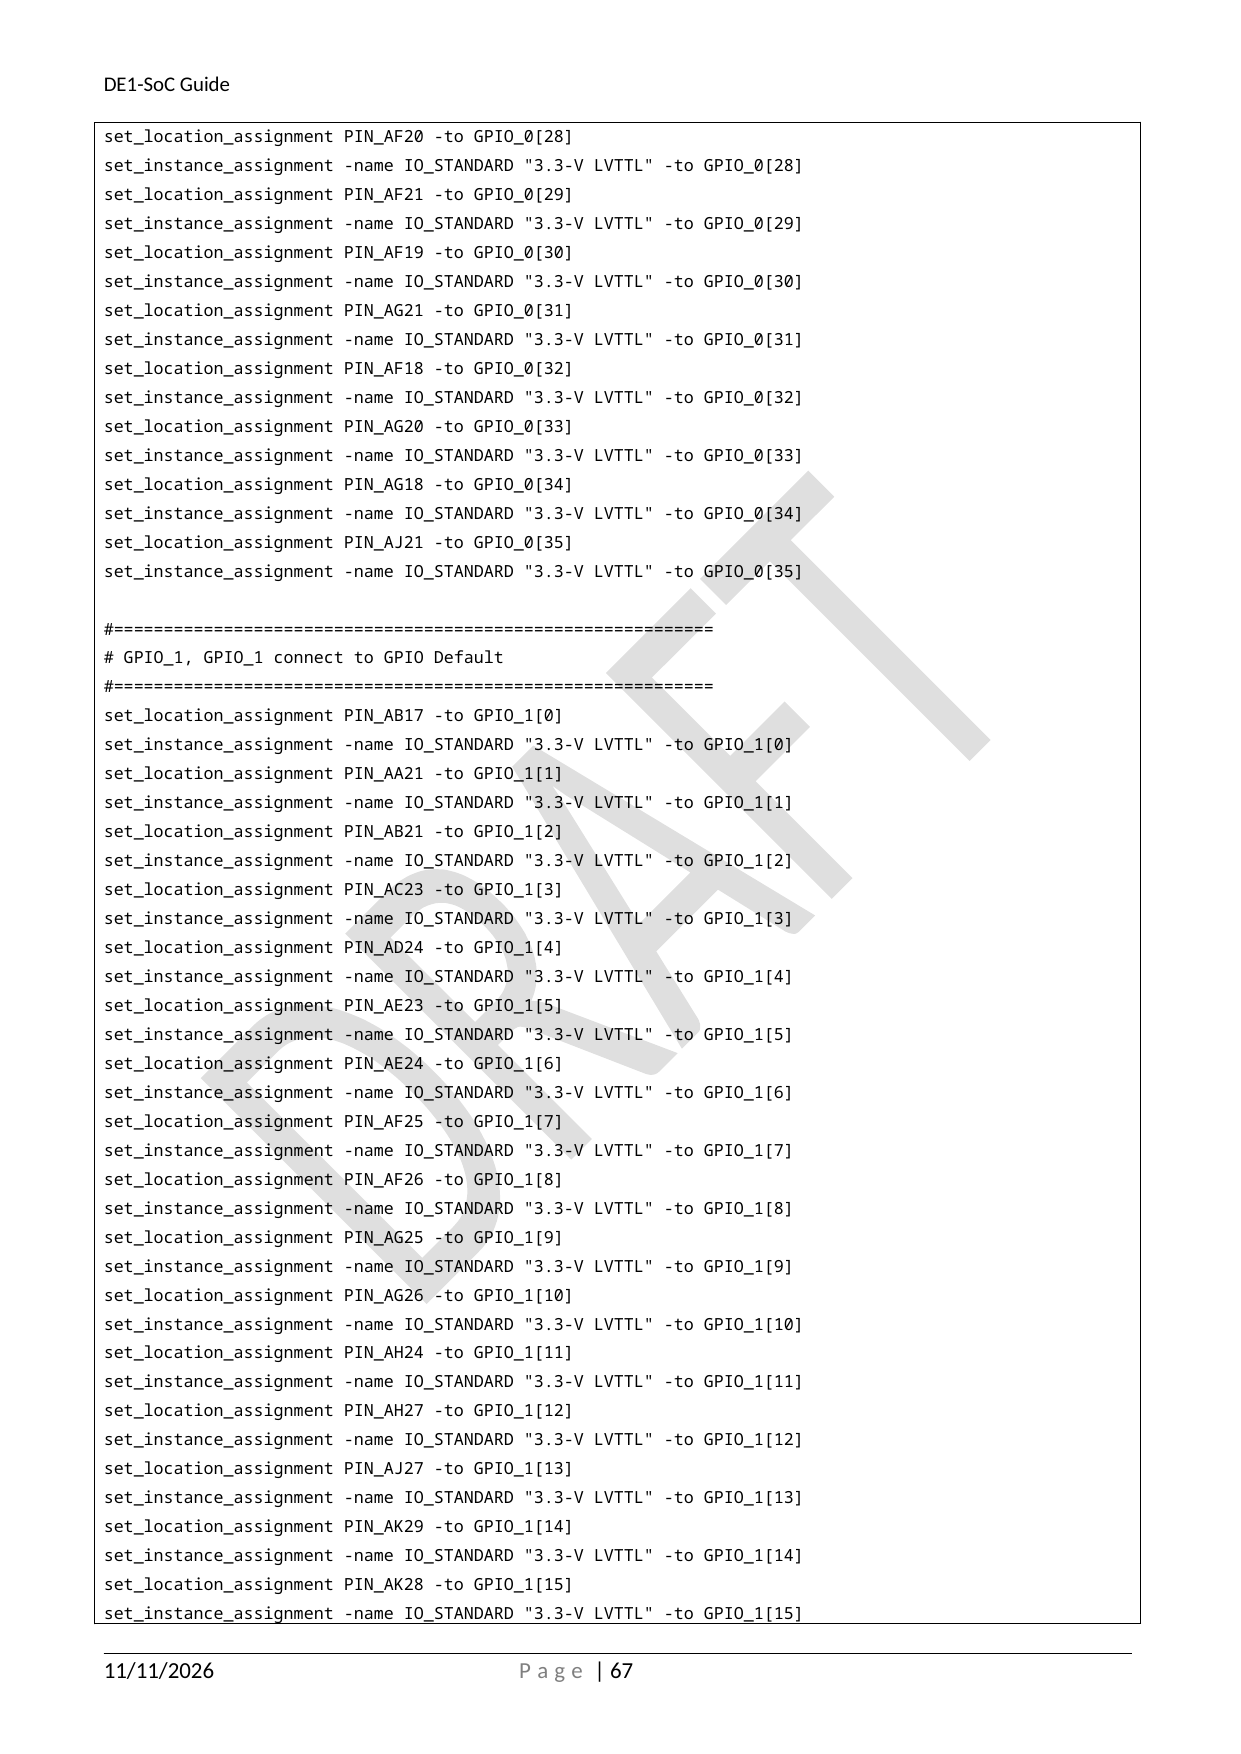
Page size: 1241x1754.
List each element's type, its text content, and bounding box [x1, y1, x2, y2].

text set_instance_assignment -name IO_STANDARD "3.3-V LVTTL" -to GPIO_1[14] [95, 1541, 1140, 1566]
text set_instance_assignment -name IO_STANDARD "3.3-V LVTTL" -to GPIO_1[7] [95, 1135, 1140, 1161]
text set_location_assignment PIN_AB21 -to GPIO_1[2] [95, 817, 1140, 842]
text #============================================================ [95, 614, 1140, 640]
text set_instance_assignment -name IO_STANDARD "3.3-V LVTTL" -to GPIO_1[4] [95, 961, 1140, 987]
text # GPIO_1, GPIO_1 connect to GPIO Default [95, 643, 1140, 669]
text set_instance_assignment -name IO_STANDARD "3.3-V LVTTL" -to GPIO_0[30] [95, 266, 1140, 292]
text set_location_assignment PIN_AG25 -to GPIO_1[9] [95, 1222, 1140, 1248]
text set_location_assignment PIN_AK29 -to GPIO_1[14] [95, 1512, 1140, 1537]
text set_location_assignment PIN_AF25 -to GPIO_1[7] [95, 1106, 1140, 1132]
text set_instance_assignment -name IO_STANDARD "3.3-V LVTTL" -to GPIO_1[10] [95, 1309, 1140, 1335]
text set_instance_assignment -name IO_STANDARD "3.3-V LVTTL" -to GPIO_0[33] [95, 440, 1140, 466]
text set_instance_assignment -name IO_STANDARD "3.3-V LVTTL" -to GPIO_1[8] [95, 1193, 1140, 1219]
text set_instance_assignment -name IO_STANDARD "3.3-V LVTTL" -to GPIO_0[35] [95, 556, 1140, 582]
text set_location_assignment PIN_AG18 -to GPIO_0[34] [95, 469, 1140, 495]
text set_instance_assignment -name IO_STANDARD "3.3-V LVTTL" -to GPIO_0[34] [95, 498, 1140, 524]
text set_instance_assignment -name IO_STANDARD "3.3-V LVTTL" -to GPIO_0[32] [95, 382, 1140, 408]
text set_location_assignment PIN_AG26 -to GPIO_1[10] [95, 1280, 1140, 1306]
text set_location_assignment PIN_AG20 -to GPIO_0[33] [95, 411, 1140, 437]
text set_instance_assignment -name IO_STANDARD "3.3-V LVTTL" -to GPIO_1[9] [95, 1251, 1140, 1277]
text set_instance_assignment -name IO_STANDARD "3.3-V LVTTL" -to GPIO_1[2] [95, 846, 1140, 871]
text set_location_assignment PIN_AF18 -to GPIO_0[32] [95, 353, 1140, 379]
text set_instance_assignment -name IO_STANDARD "3.3-V LVTTL" -to GPIO_1[15] [95, 1598, 1140, 1623]
text set_location_assignment PIN_AF20 -to GPIO_0[28] [95, 123, 1140, 147]
text set_instance_assignment -name IO_STANDARD "3.3-V LVTTL" -to GPIO_1[12] [95, 1425, 1140, 1451]
text set_instance_assignment -name IO_STANDARD "3.3-V LVTTL" -to GPIO_1[11] [95, 1367, 1140, 1393]
text set_location_assignment PIN_AJ27 -to GPIO_1[13] [95, 1454, 1140, 1479]
text set_instance_assignment -name IO_STANDARD "3.3-V LVTTL" -to GPIO_0[29] [95, 208, 1140, 234]
text set_instance_assignment -name IO_STANDARD "3.3-V LVTTL" -to GPIO_0[31] [95, 324, 1140, 350]
text set_location_assignment PIN_AK28 -to GPIO_1[15] [95, 1569, 1140, 1595]
text set_instance_assignment -name IO_STANDARD "3.3-V LVTTL" -to GPIO_1[5] [95, 1019, 1140, 1045]
text set_location_assignment PIN_AE23 -to GPIO_1[5] [95, 990, 1140, 1016]
text set_instance_assignment -name IO_STANDARD "3.3-V LVTTL" -to GPIO_1[0] [95, 730, 1140, 756]
text set_location_assignment PIN_AG21 -to GPIO_0[31] [95, 295, 1140, 321]
text set_instance_assignment -name IO_STANDARD "3.3-V LVTTL" -to GPIO_1[3] [95, 903, 1140, 929]
text set_location_assignment PIN_AD24 -to GPIO_1[4] [95, 932, 1140, 958]
text #============================================================ [95, 672, 1140, 698]
text set_location_assignment PIN_AF19 -to GPIO_0[30] [95, 237, 1140, 263]
text set_instance_assignment -name IO_STANDARD "3.3-V LVTTL" -to GPIO_1[13] [95, 1483, 1140, 1508]
text set_instance_assignment -name IO_STANDARD "3.3-V LVTTL" -to GPIO_0[28] [95, 151, 1140, 176]
text set_location_assignment PIN_AE24 -to GPIO_1[6] [95, 1048, 1140, 1074]
text set_location_assignment PIN_AF21 -to GPIO_0[29] [95, 179, 1140, 205]
text set_location_assignment PIN_AC23 -to GPIO_1[3] [95, 874, 1140, 900]
text set_location_assignment PIN_AA21 -to GPIO_1[1] [95, 759, 1140, 784]
text set_instance_assignment -name IO_STANDARD "3.3-V LVTTL" -to GPIO_1[6] [95, 1077, 1140, 1103]
text set_location_assignment PIN_AB17 -to GPIO_1[0] [95, 701, 1140, 727]
text set_location_assignment PIN_AH24 -to GPIO_1[11] [95, 1338, 1140, 1364]
text set_location_assignment PIN_AH27 -to GPIO_1[12] [95, 1396, 1140, 1422]
text set_location_assignment PIN_AJ21 -to GPIO_0[35] [95, 527, 1140, 553]
text set_instance_assignment -name IO_STANDARD "3.3-V LVTTL" -to GPIO_1[1] [95, 788, 1140, 813]
text set_location_assignment PIN_AF26 -to GPIO_1[8] [95, 1164, 1140, 1190]
